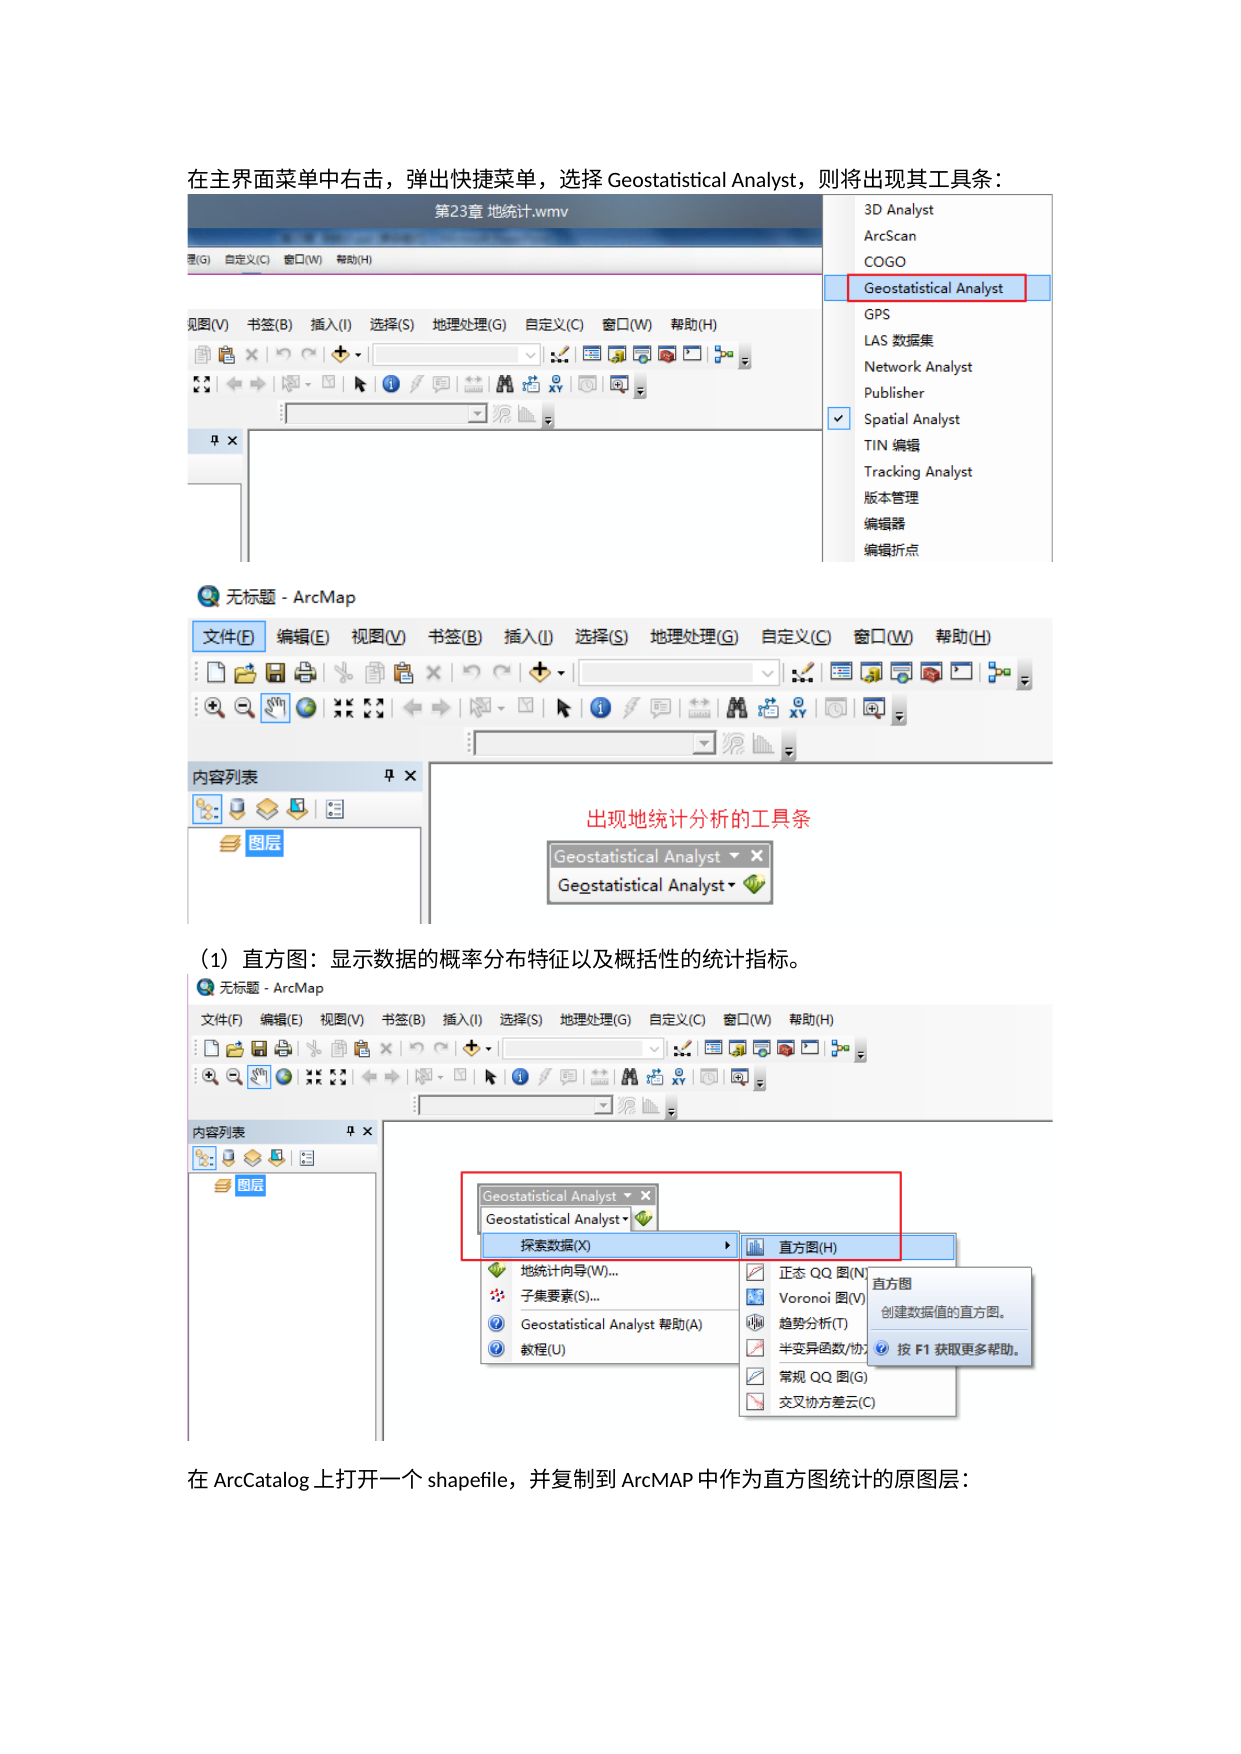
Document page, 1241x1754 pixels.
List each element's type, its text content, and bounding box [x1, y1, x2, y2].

text （1）直方图：显示数据的概率分布特征以及概括性的统计指标。 [187, 942, 1053, 974]
picture [187, 194, 1053, 562]
picture [187, 584, 1053, 924]
text 在ArcCatalog上打开一个shapefile，并复制到ArcMAP中作为直方图统计的原图层： [187, 1462, 1053, 1494]
picture [187, 974, 1053, 1441]
text 在主界面菜单中右击，弹出快捷菜单，选择Geostatistical Analyst，则将出现其工具条： [187, 162, 1053, 194]
